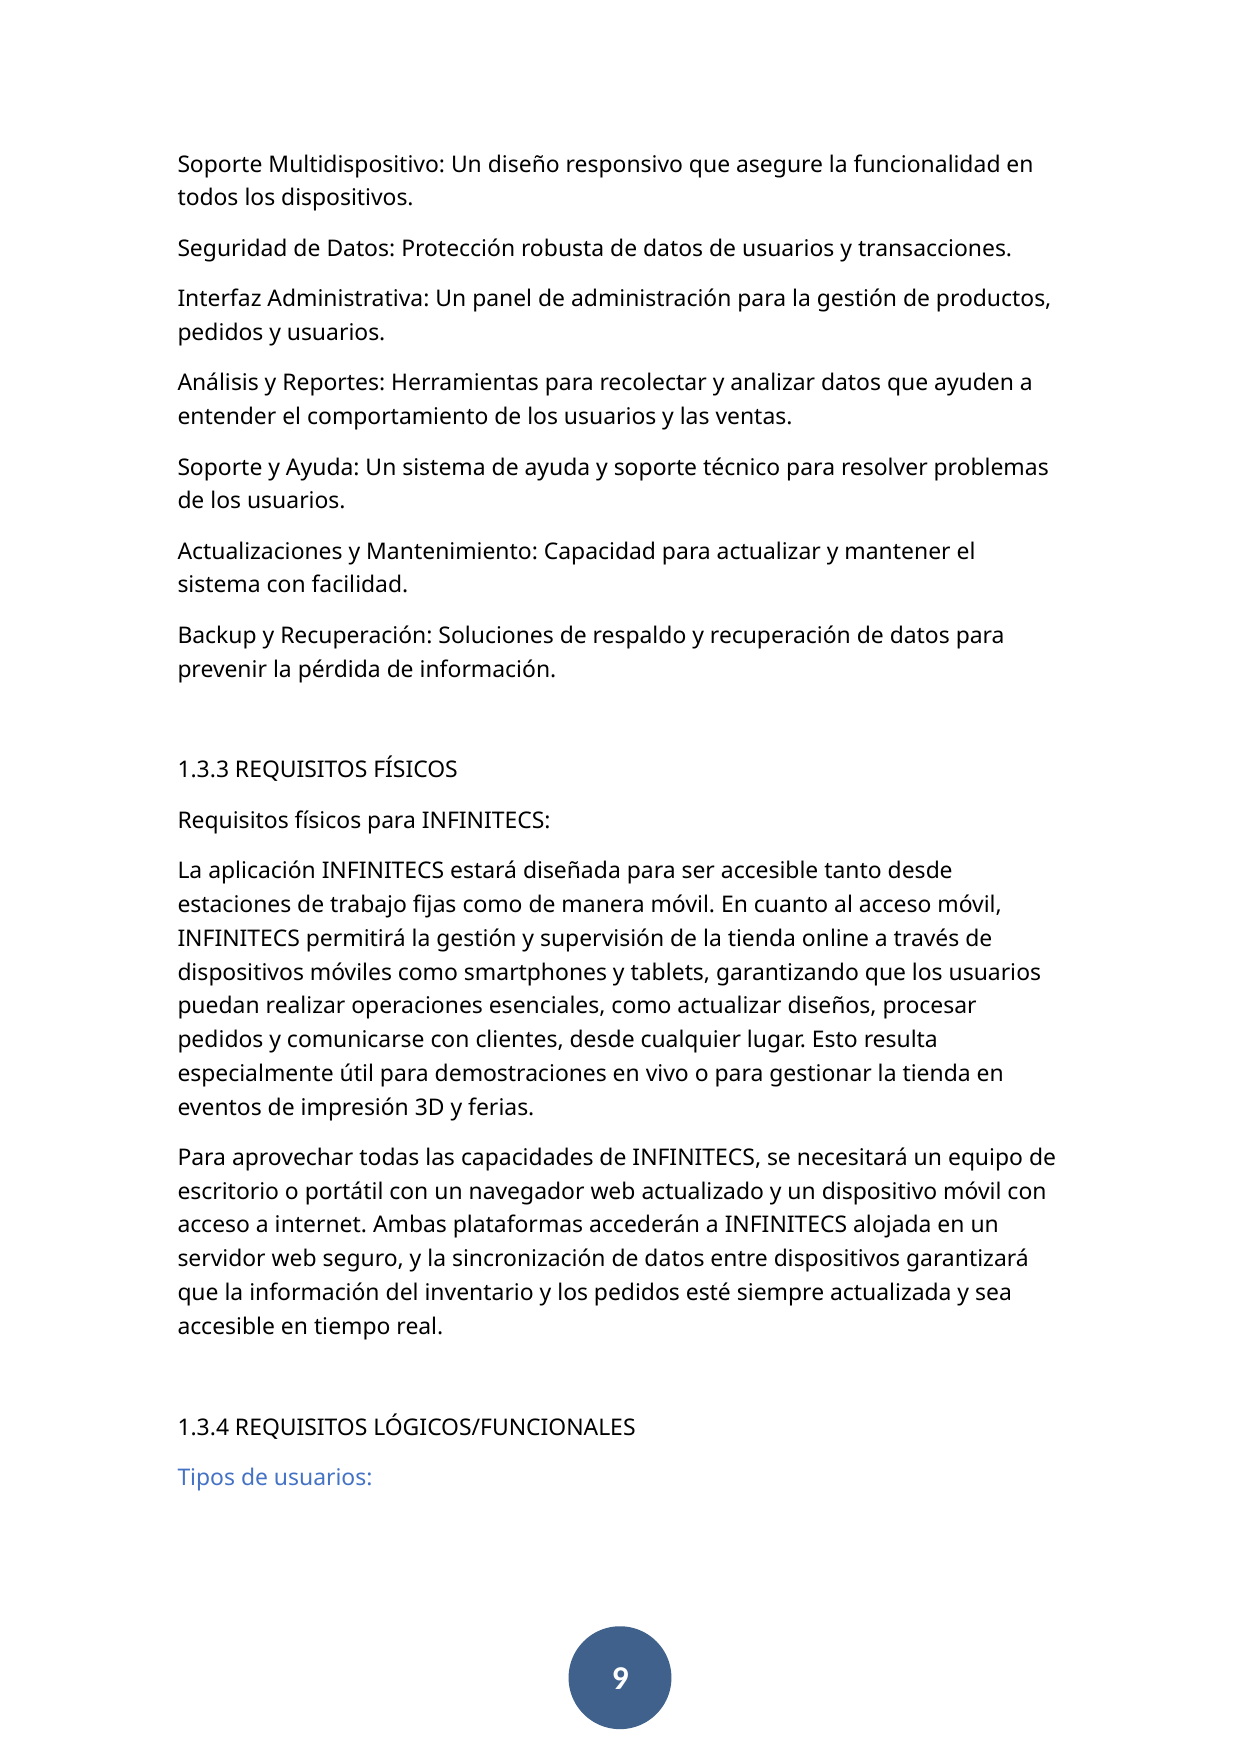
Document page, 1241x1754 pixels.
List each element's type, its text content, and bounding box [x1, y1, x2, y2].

text Soporte Multidispositivo: Un diseño responsivo que asegure la funcionalidad en todos los dispositivos. [177, 148, 1063, 213]
text Backup y Recuperación: Soluciones de respaldo y recuperación de datos para prevenir la pérdida de información. [177, 619, 1063, 684]
text 1.3.4 REQUISITOS LÓGICOS/FUNCIONALES [177, 1411, 1063, 1442]
text Interfaz Administrativa: Un panel de administración para la gestión de productos, pedidos y usuarios. [177, 282, 1063, 347]
text Tipos de usuarios: [177, 1461, 1063, 1492]
text Análisis y Reportes: Herramientas para recolectar y analizar datos que ayuden a entender el comportamiento de los usuarios y las ventas. [177, 366, 1063, 431]
text Requisitos físicos para INFINITECS: [177, 804, 1063, 835]
text Para aprovechar todas las capacidades de INFINITECS, se necesitará un equipo de escritorio o portátil con un navegador web actualizado y un dispositivo móvil con acceso a internet. Ambas plataformas accederán a INFINITECS alojada en un servidor web seguro, y la sincronización de datos entre dispositivos garantizará que la información del inventario y los pedidos esté siempre actualizada y sea accesible en tiempo real. [177, 1141, 1063, 1341]
text La aplicación INFINITECS estará diseñada para ser accesible tanto desde estaciones de trabajo fijas como de manera móvil. En cuanto al acceso móvil, INFINITECS permitirá la gestión y supervisión de la tienda online a través de dispositivos móviles como smartphones y tablets, garantizando que los usuarios puedan realizar operaciones esenciales, como actualizar diseños, procesar pedidos y comunicarse con clientes, desde cualquier lugar. Esto resulta especialmente útil para demostraciones en vivo o para gestionar la tienda en eventos de impresión 3D y ferias. [177, 854, 1063, 1122]
text Soporte y Ayuda: Un sistema de ayuda y soporte técnico para resolver problemas de los usuarios. [177, 451, 1063, 516]
text Seguridad de Datos: Protección robusta de datos de usuarios y transacciones. [177, 232, 1063, 263]
text 1.3.3 REQUISITOS FÍSICOS [177, 753, 1063, 785]
text Actualizaciones y Mantenimiento: Capacidad para actualizar y mantener el sistema con facilidad. [177, 535, 1063, 600]
